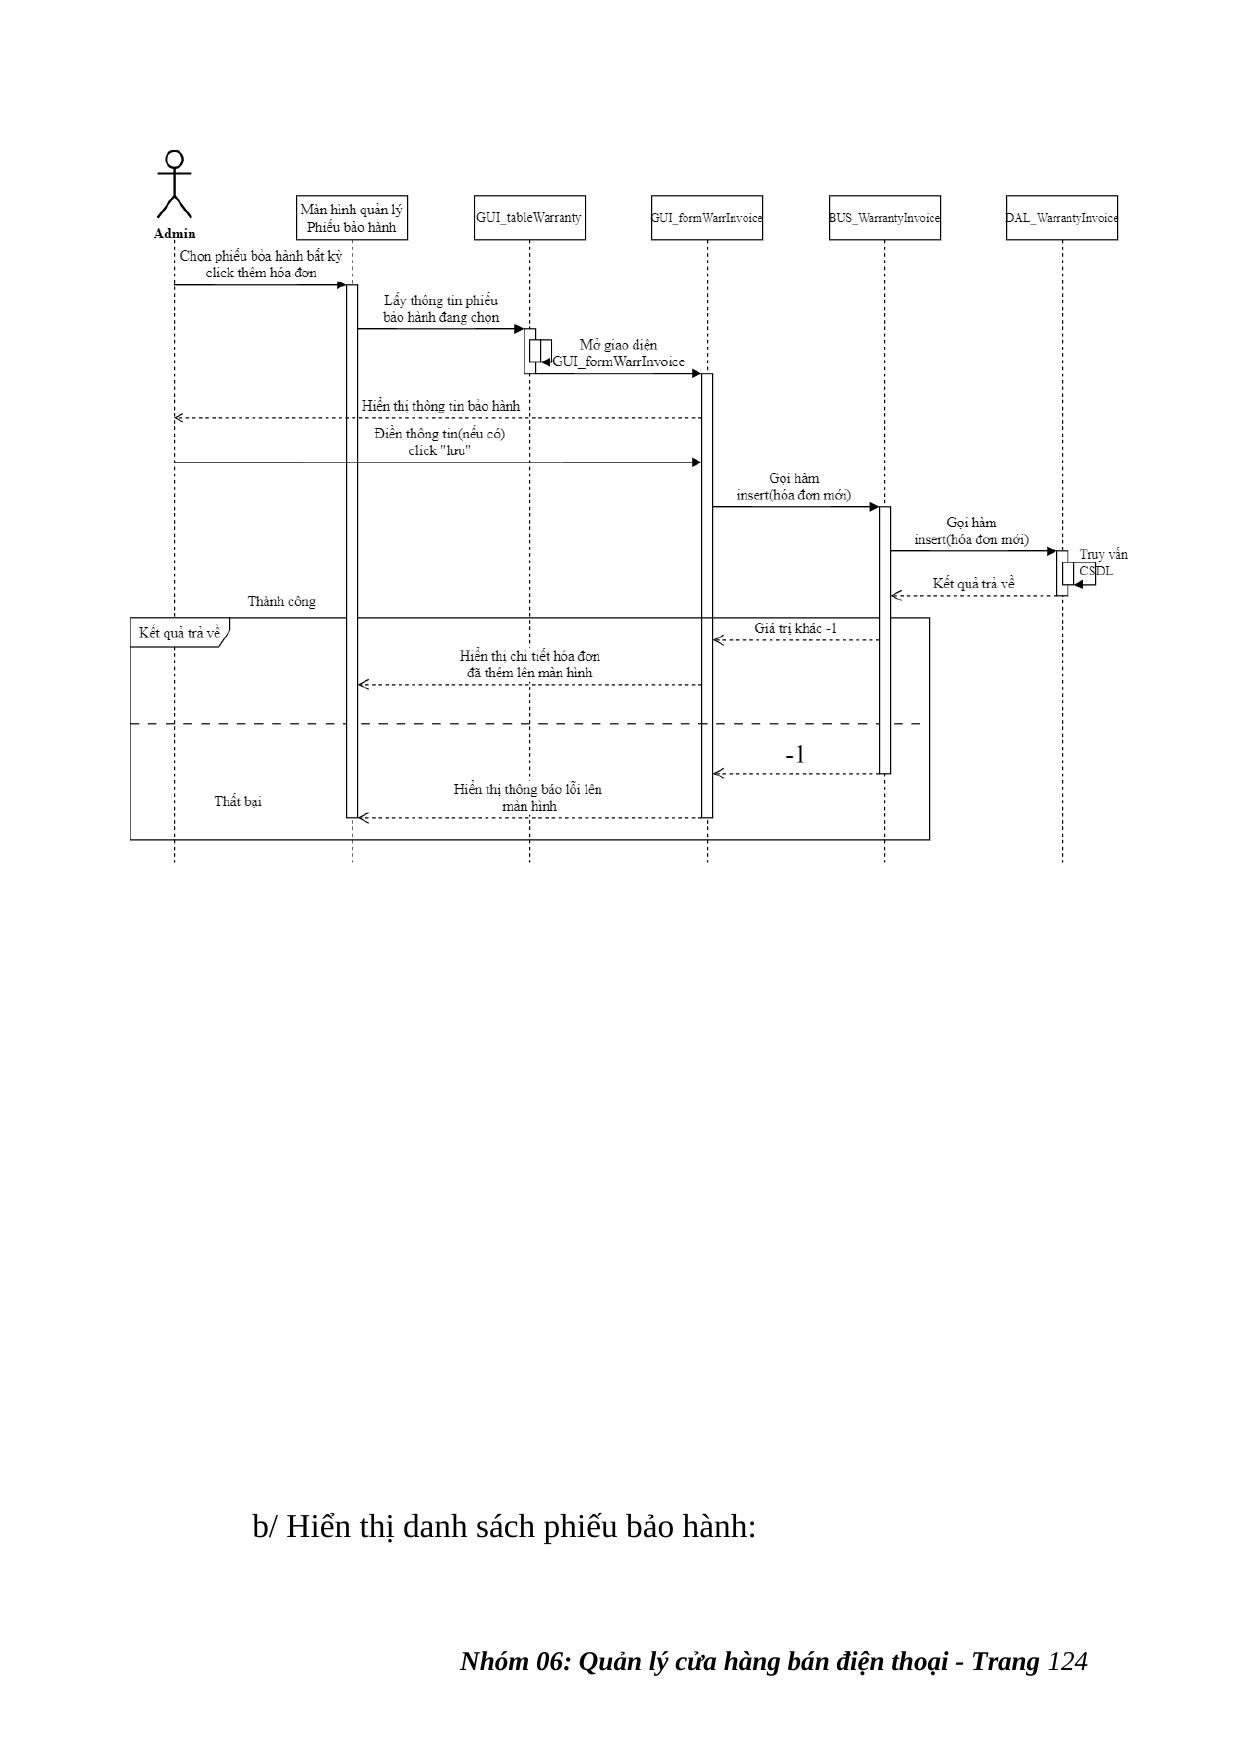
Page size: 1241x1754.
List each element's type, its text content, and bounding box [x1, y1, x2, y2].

picture [118, 150, 1141, 863]
text b/ Hiển thị danh sách phiếu bảo hành: [252, 1506, 1090, 1544]
